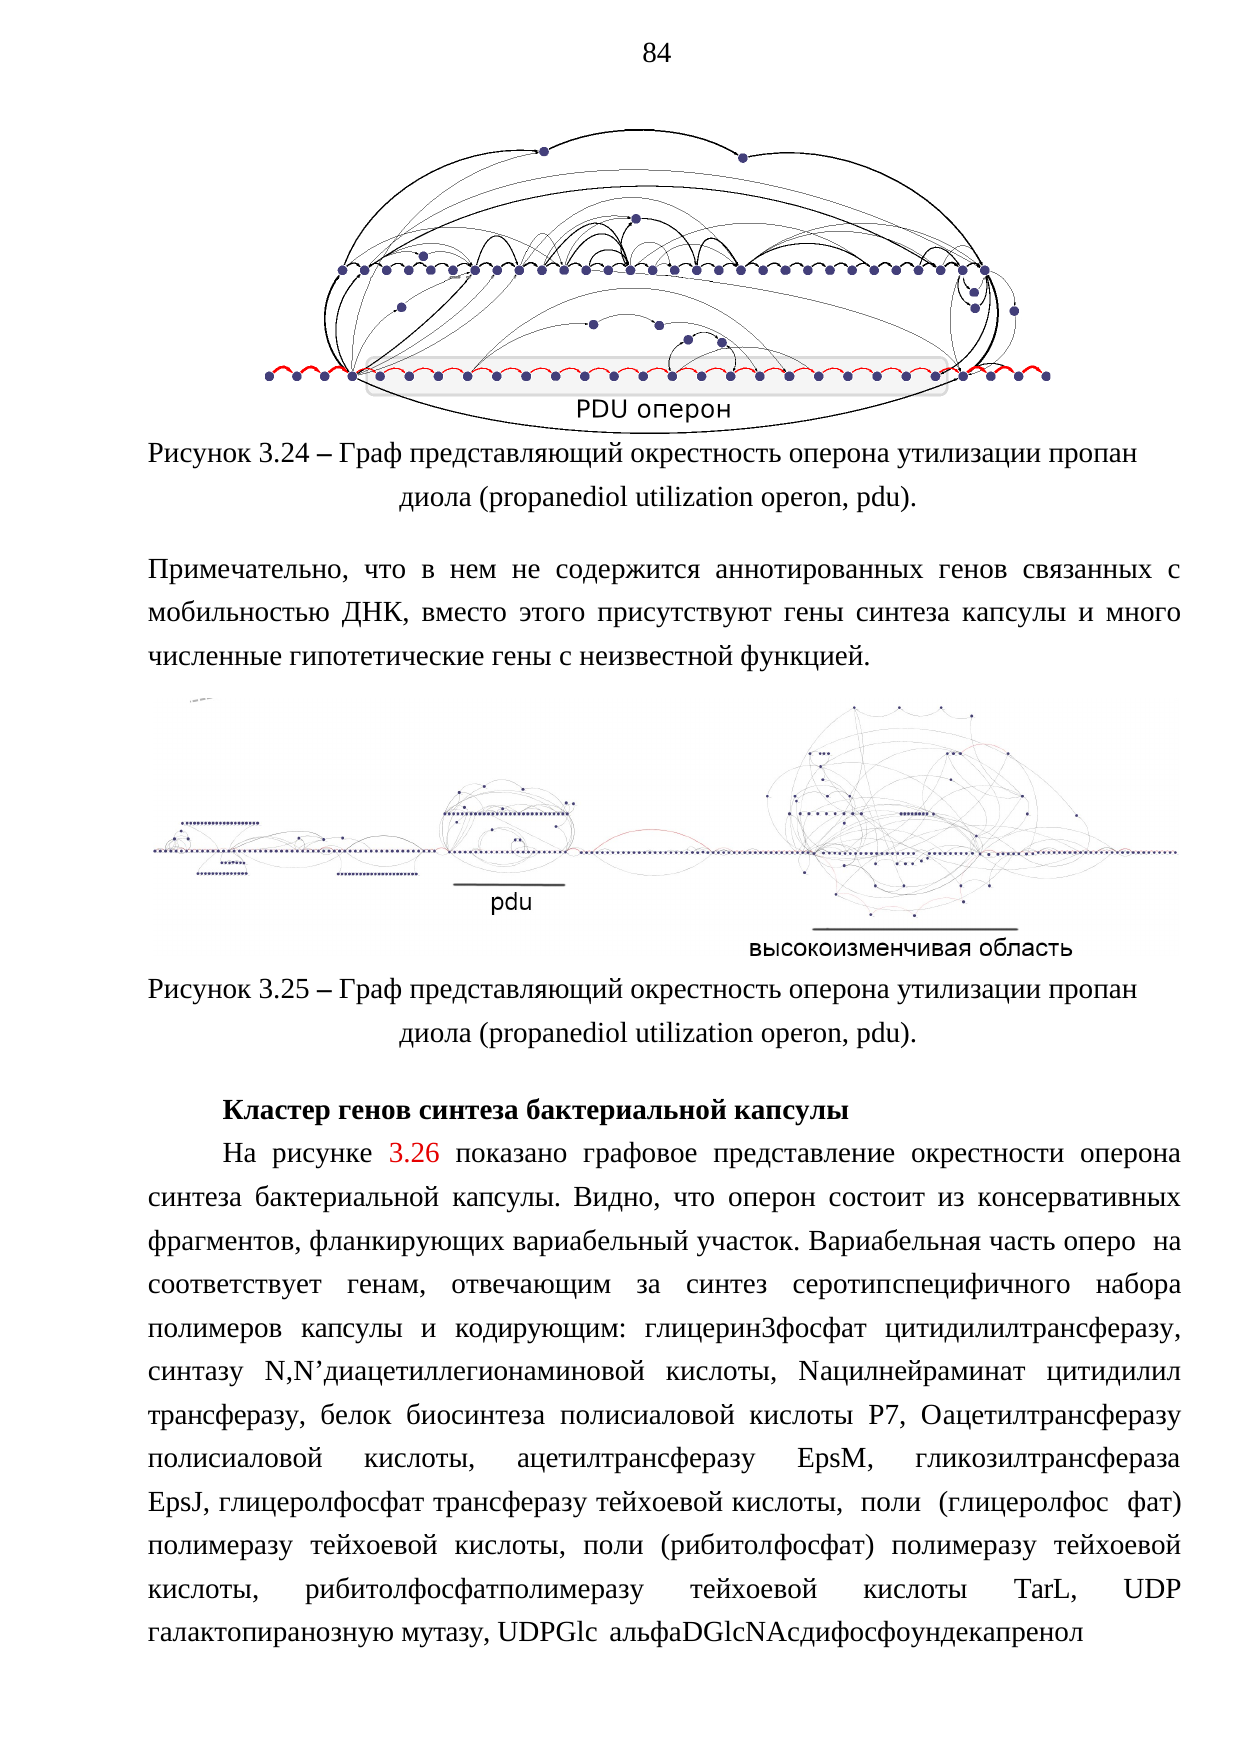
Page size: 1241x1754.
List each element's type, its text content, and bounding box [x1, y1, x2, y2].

text На рисунке 3.26 показано графовое представление окрестности оперона синтеза бактериальной капсулы. Видно, что оперон состоит из консервативных фрагментов, фланкирующих вариабельный участок. Вариабельная часть оперо­ на соответствует генам, отвечающим за синтез серотип­специфичного набора полимеров капсулы и кодирующим: глицерин­3­фосфат цитидилилтрансферазу, синтазу N,N’­диацетиллегионаминовой кислоты, N­ацилнейраминат цитидилил­ трансферазу, белок биосинтеза полисиаловой кислоты P7, O­ацетилтрансферазу полисиаловой кислоты, ацетилтрансферазу EpsM, гликозилтрансфераза EpsJ, глицерол­фосфат трансферазу тейхоевой кислоты, поли (глицеролфос­ фат) полимеразу тейхоевой кислоты, поли (рибитол­фосфат) полимеразу тейхоевой кислоты, рибитол­фосфат­полимеразу тейхоевой кислоты TarL, UDP­ галактопиранозную мутазу, UDP­Glc альфа­D­GlcNAc­дифосфоундекапренол [148, 1136, 1181, 1648]
text Рисунок 3.24 – Граф представляющий окрестность оперона утилизации пропан­ диола (propanediol utilization operon, pdu). [147, 435, 1217, 512]
subtitle Кластер генов синтеза бактериальной капсулы [222, 1092, 1217, 1126]
picture [265, 129, 1051, 434]
text Примечательно, что в нем не содержится аннотированных генов связанных с мобильностью ДНК, вместо этого присутствуют гены синтеза капсулы и много­ численные гипотетические гены с неизвестной функцией. [148, 551, 1181, 671]
picture [153, 698, 1179, 956]
